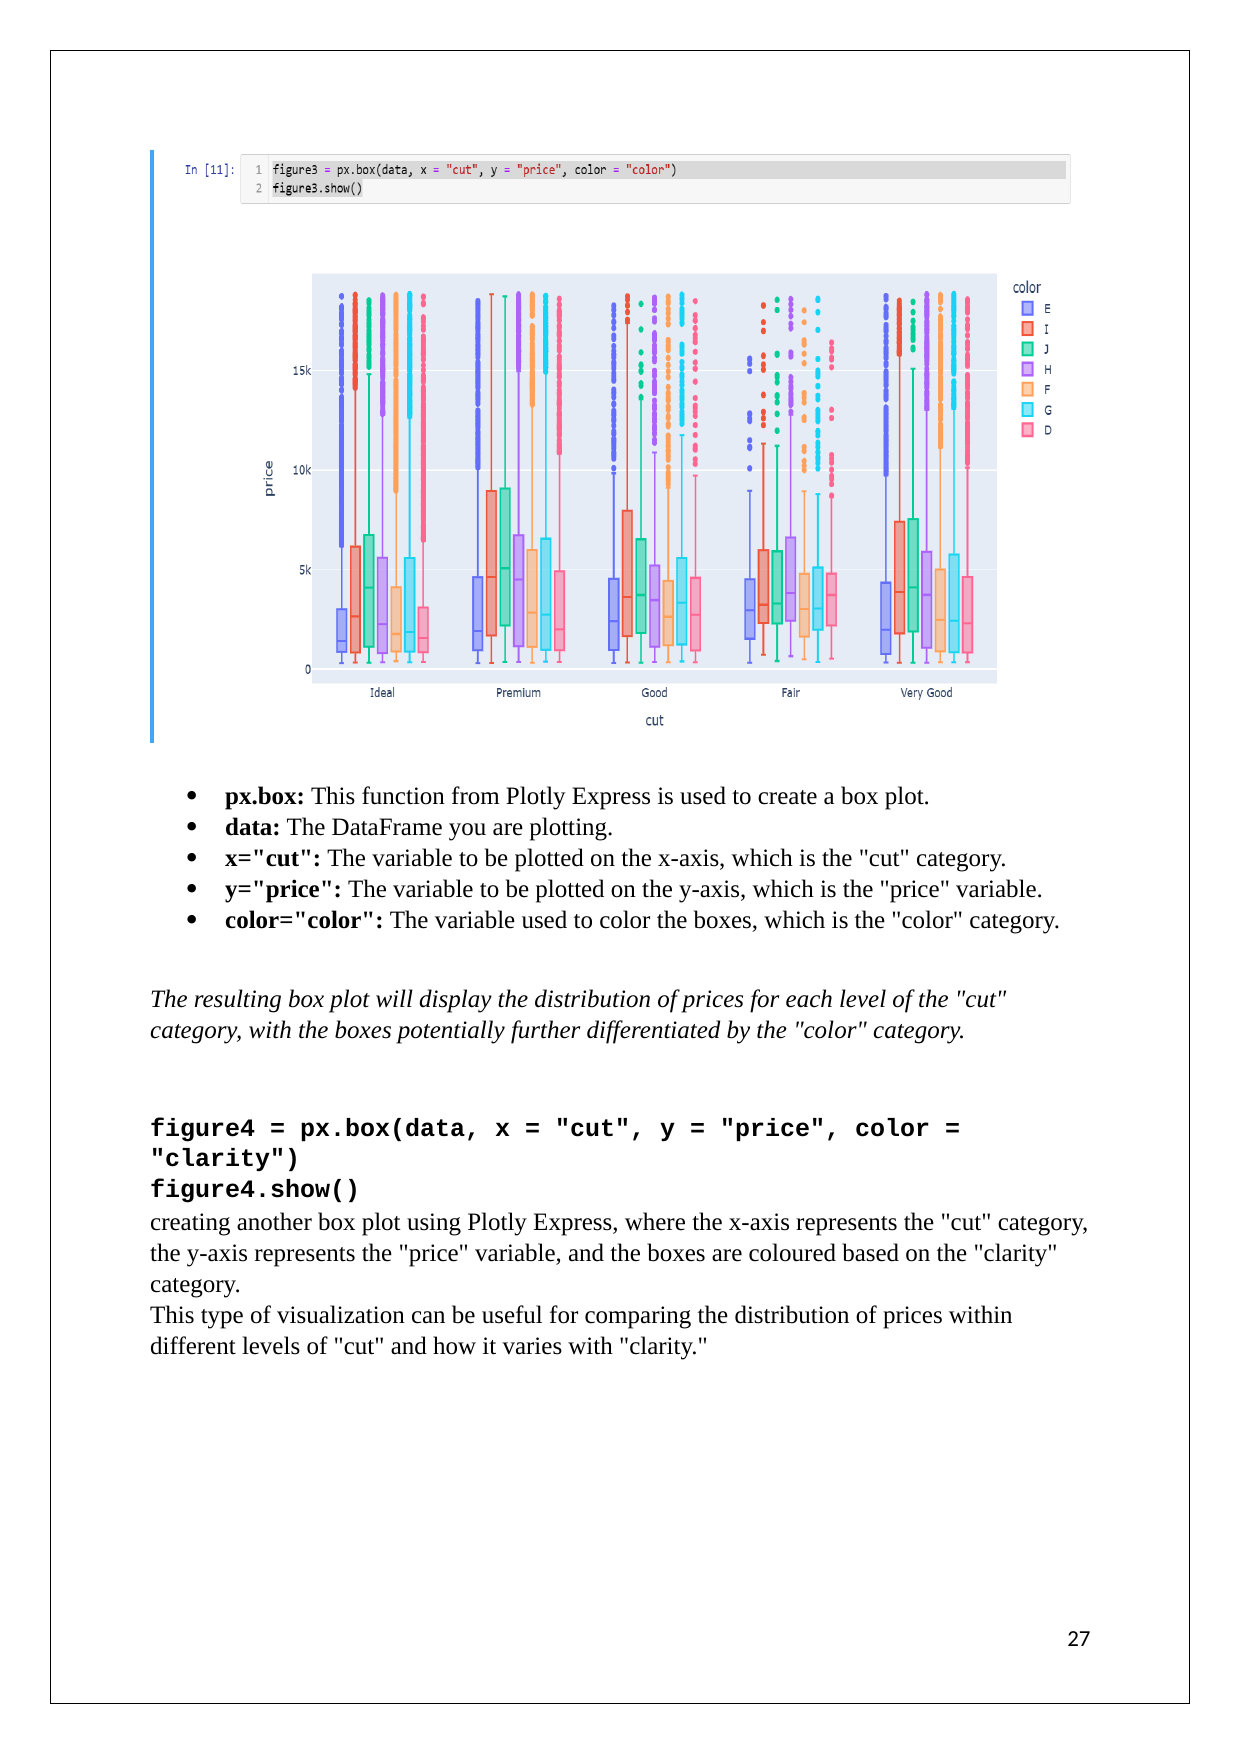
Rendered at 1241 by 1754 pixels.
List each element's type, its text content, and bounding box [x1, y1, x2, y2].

text The resulting box plot will display the distribution of prices for each level of the "cut" category, with the boxes potentially further differentiated by the "color" category. [150, 984, 1090, 1044]
list x="cut": The variable to be plotted on the x-axis, which is the "cut" category. [187, 843, 1090, 872]
picture [150, 150, 1072, 743]
text figure4.show() [150, 1177, 1090, 1205]
text figure4 = px.box(data, x = "cut", y = "price", color = "clarity") [150, 1116, 1090, 1174]
list data: The DataFrame you are plotting. [187, 812, 1090, 841]
text This type of visualization can be useful for comparing the distribution of prices within different levels of "cut" and how it varies with "clarity." [150, 1300, 1090, 1360]
text creating another box plot using Plotly Express, where the x-axis represents the "cut" category, the y-axis represents the "price" variable, and the boxes are coloured based on the "clarity" category. [150, 1207, 1090, 1298]
list y="price": The variable to be plotted on the y-axis, which is the "price" variable. [187, 874, 1090, 903]
list px.box: This function from Plotly Express is used to create a box plot. [187, 781, 1090, 810]
list color="color": The variable used to color the boxes, which is the "color" category. [187, 905, 1090, 934]
